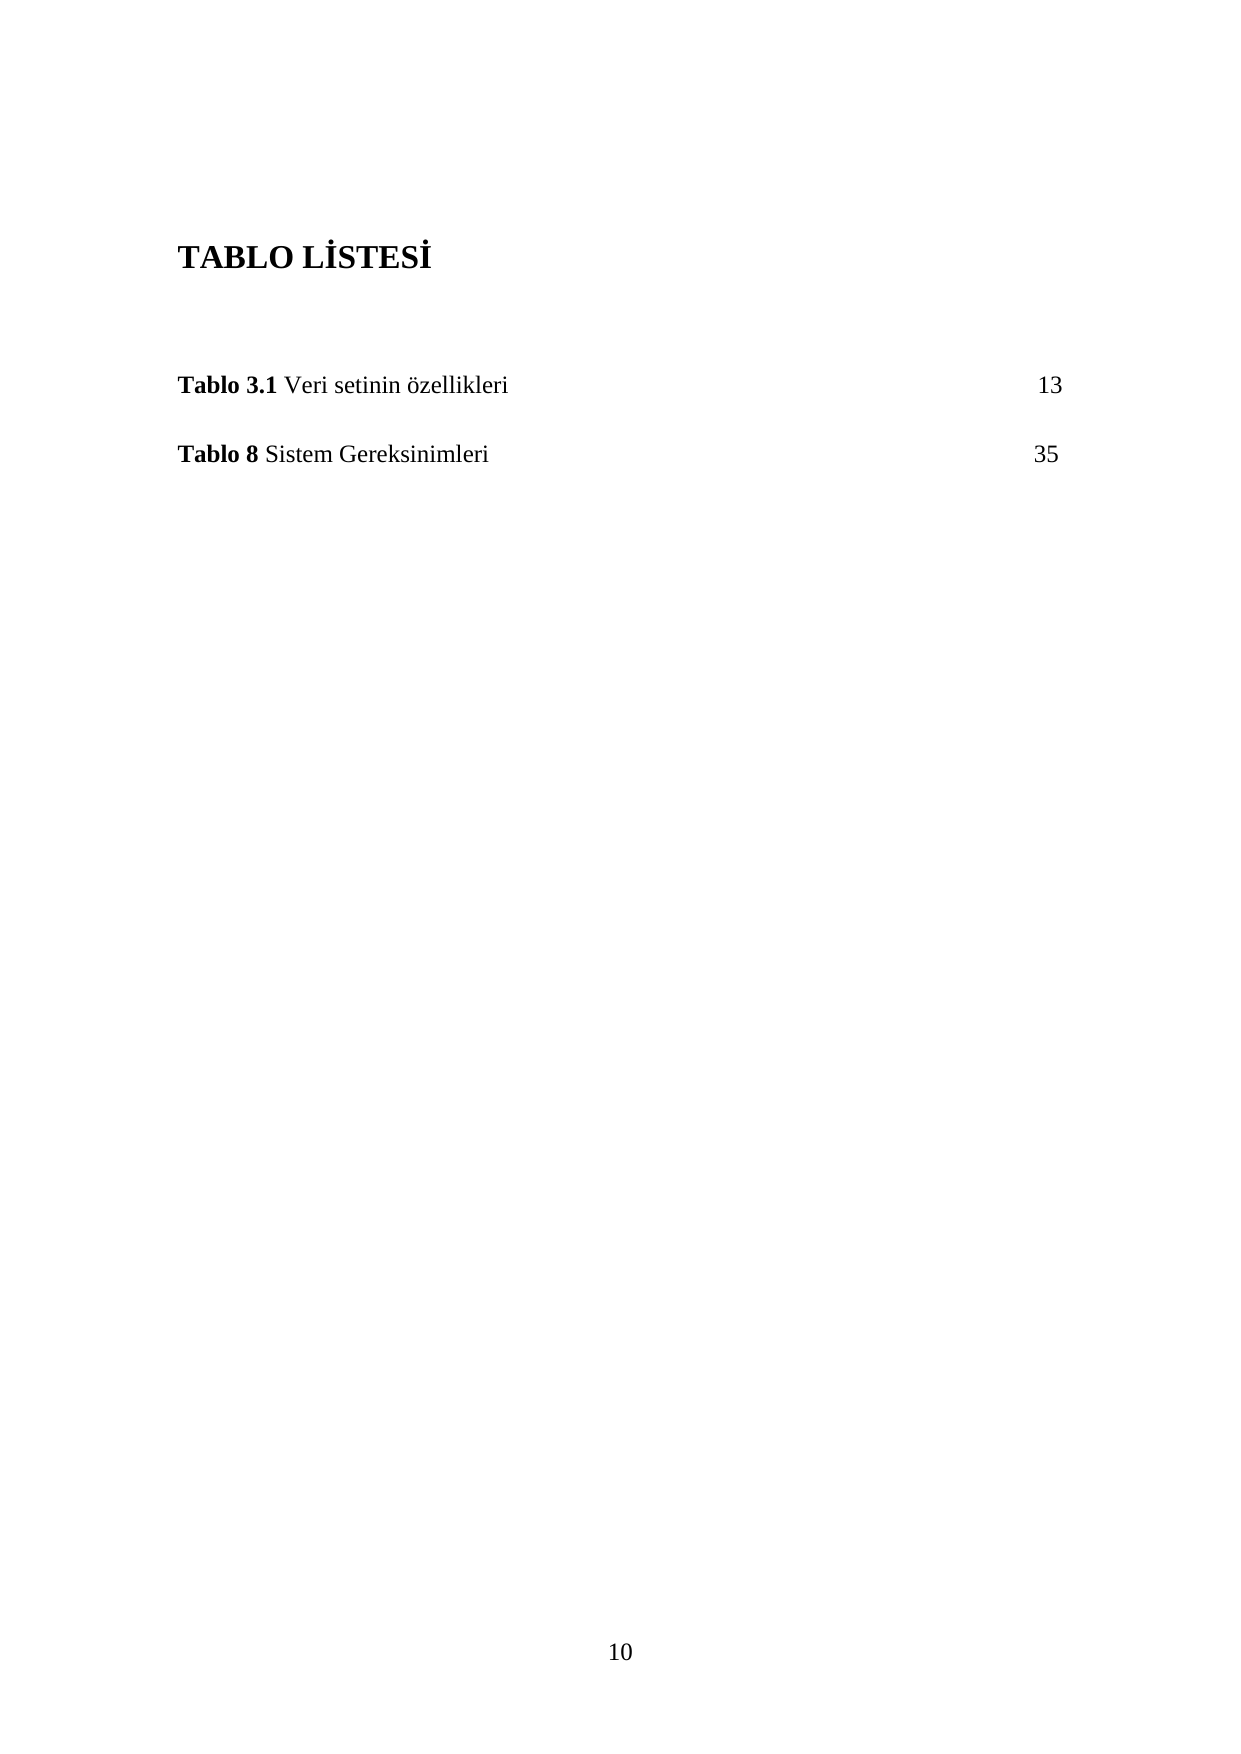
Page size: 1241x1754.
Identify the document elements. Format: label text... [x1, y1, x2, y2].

text TABLO LİSTESİ [177, 238, 1063, 276]
